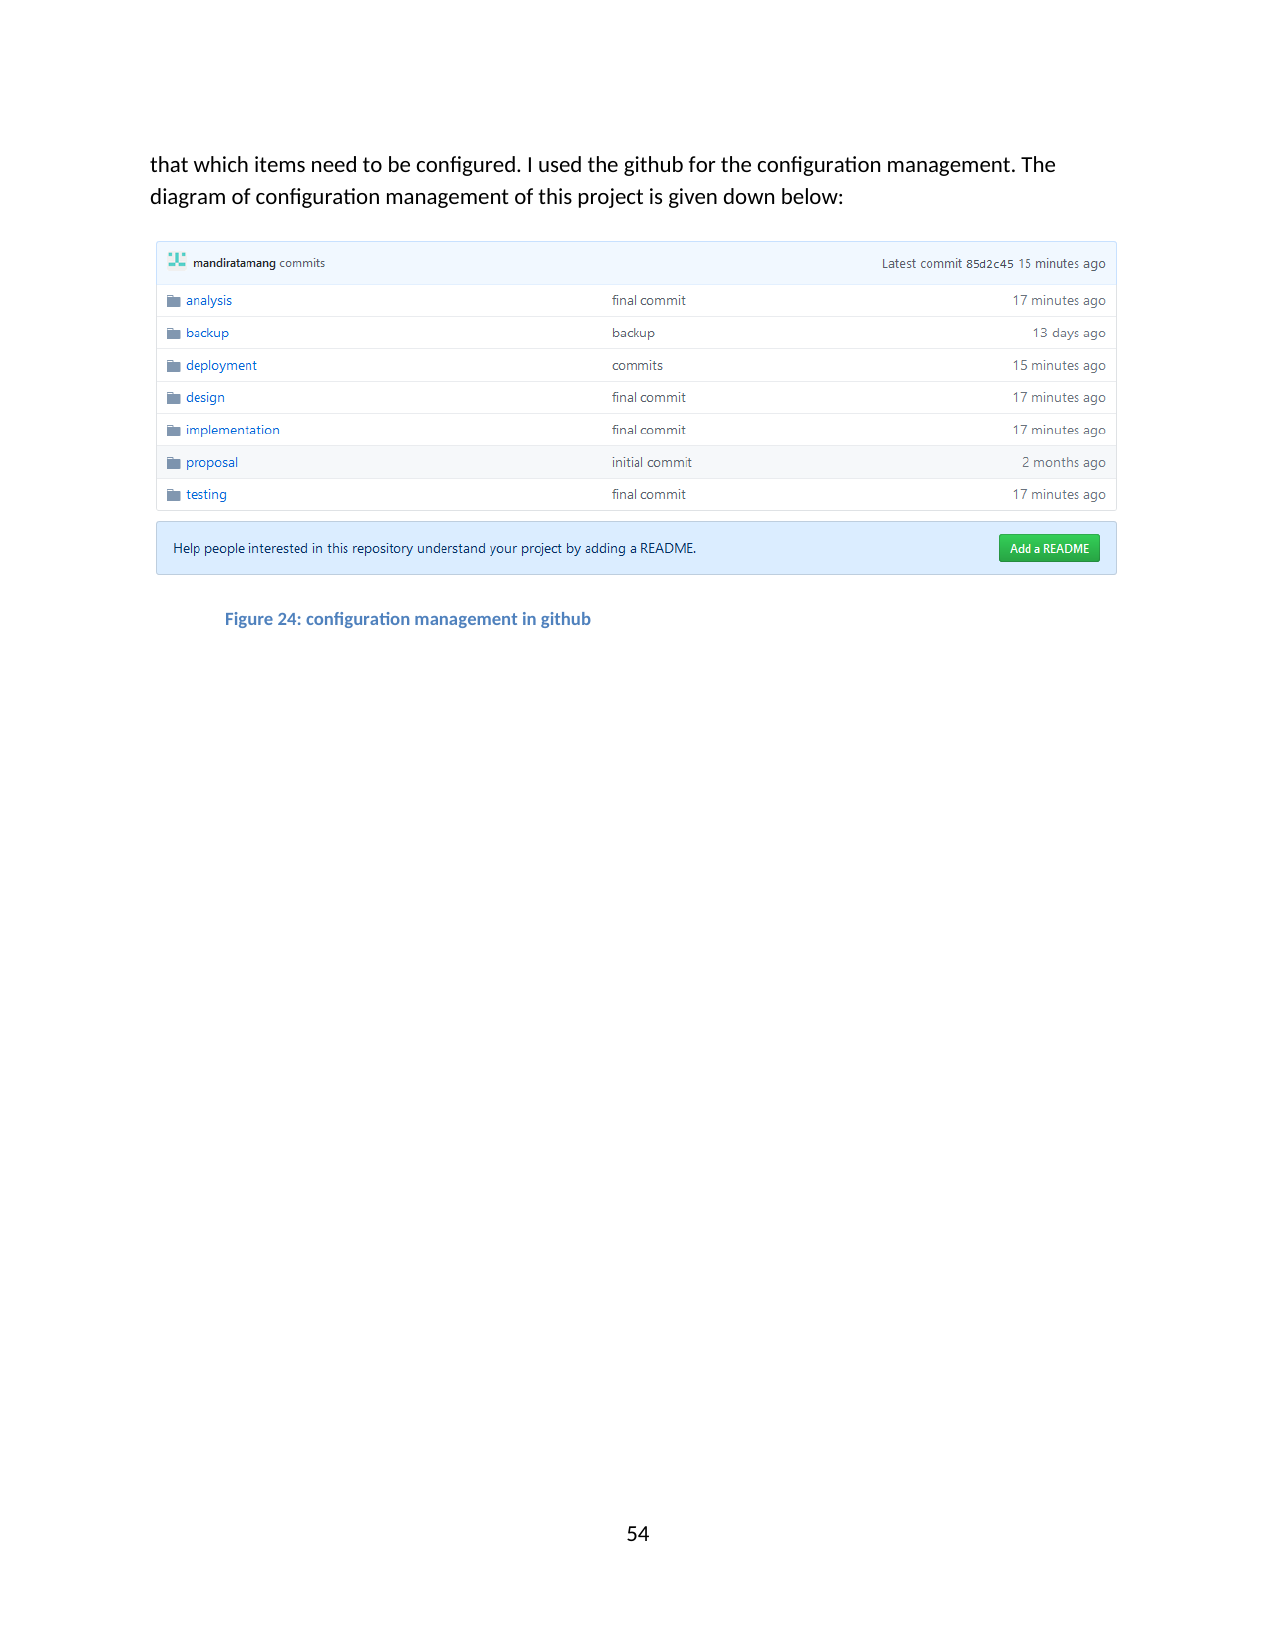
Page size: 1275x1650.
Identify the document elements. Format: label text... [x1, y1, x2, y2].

picture [150, 235, 1125, 582]
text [150, 150, 1125, 210]
